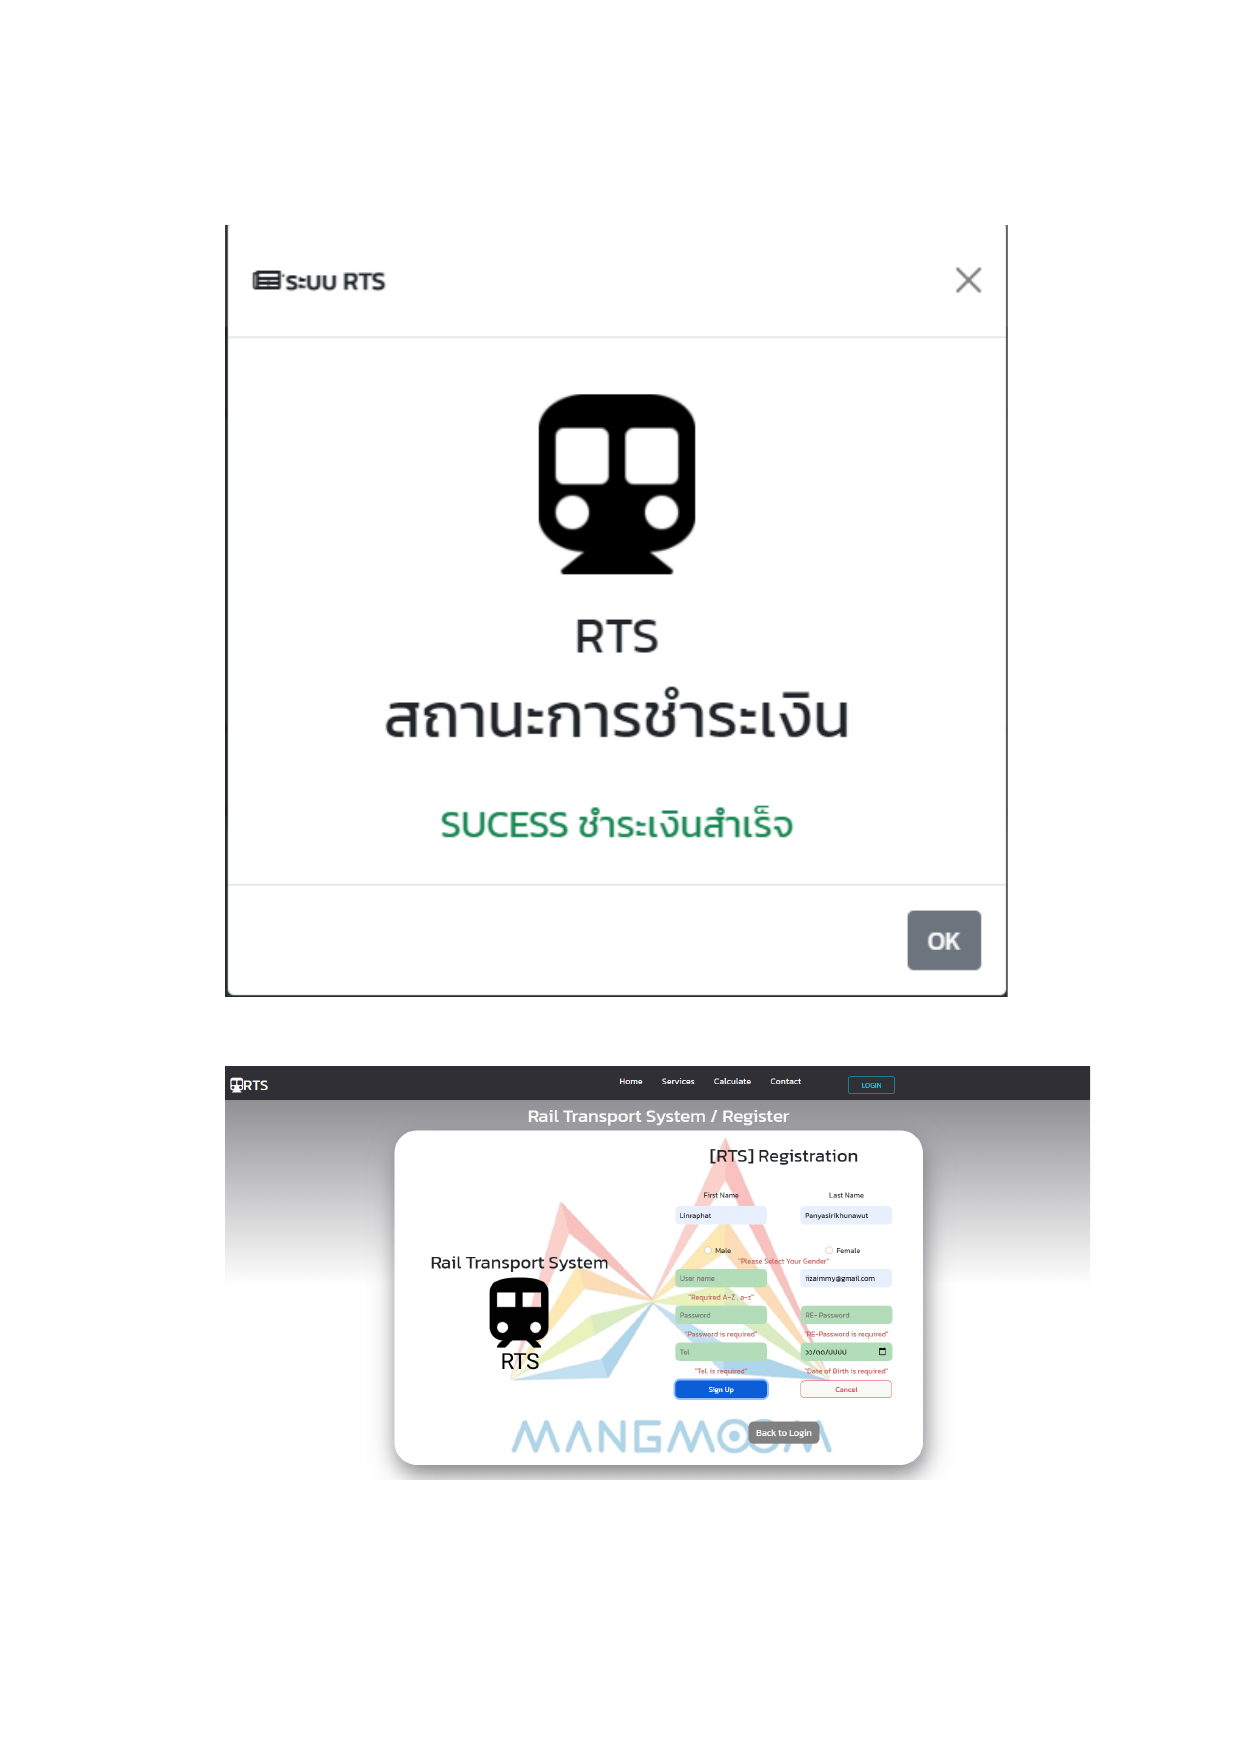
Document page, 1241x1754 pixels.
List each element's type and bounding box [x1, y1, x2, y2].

picture [225, 225, 1008, 997]
picture [225, 1066, 1091, 1480]
